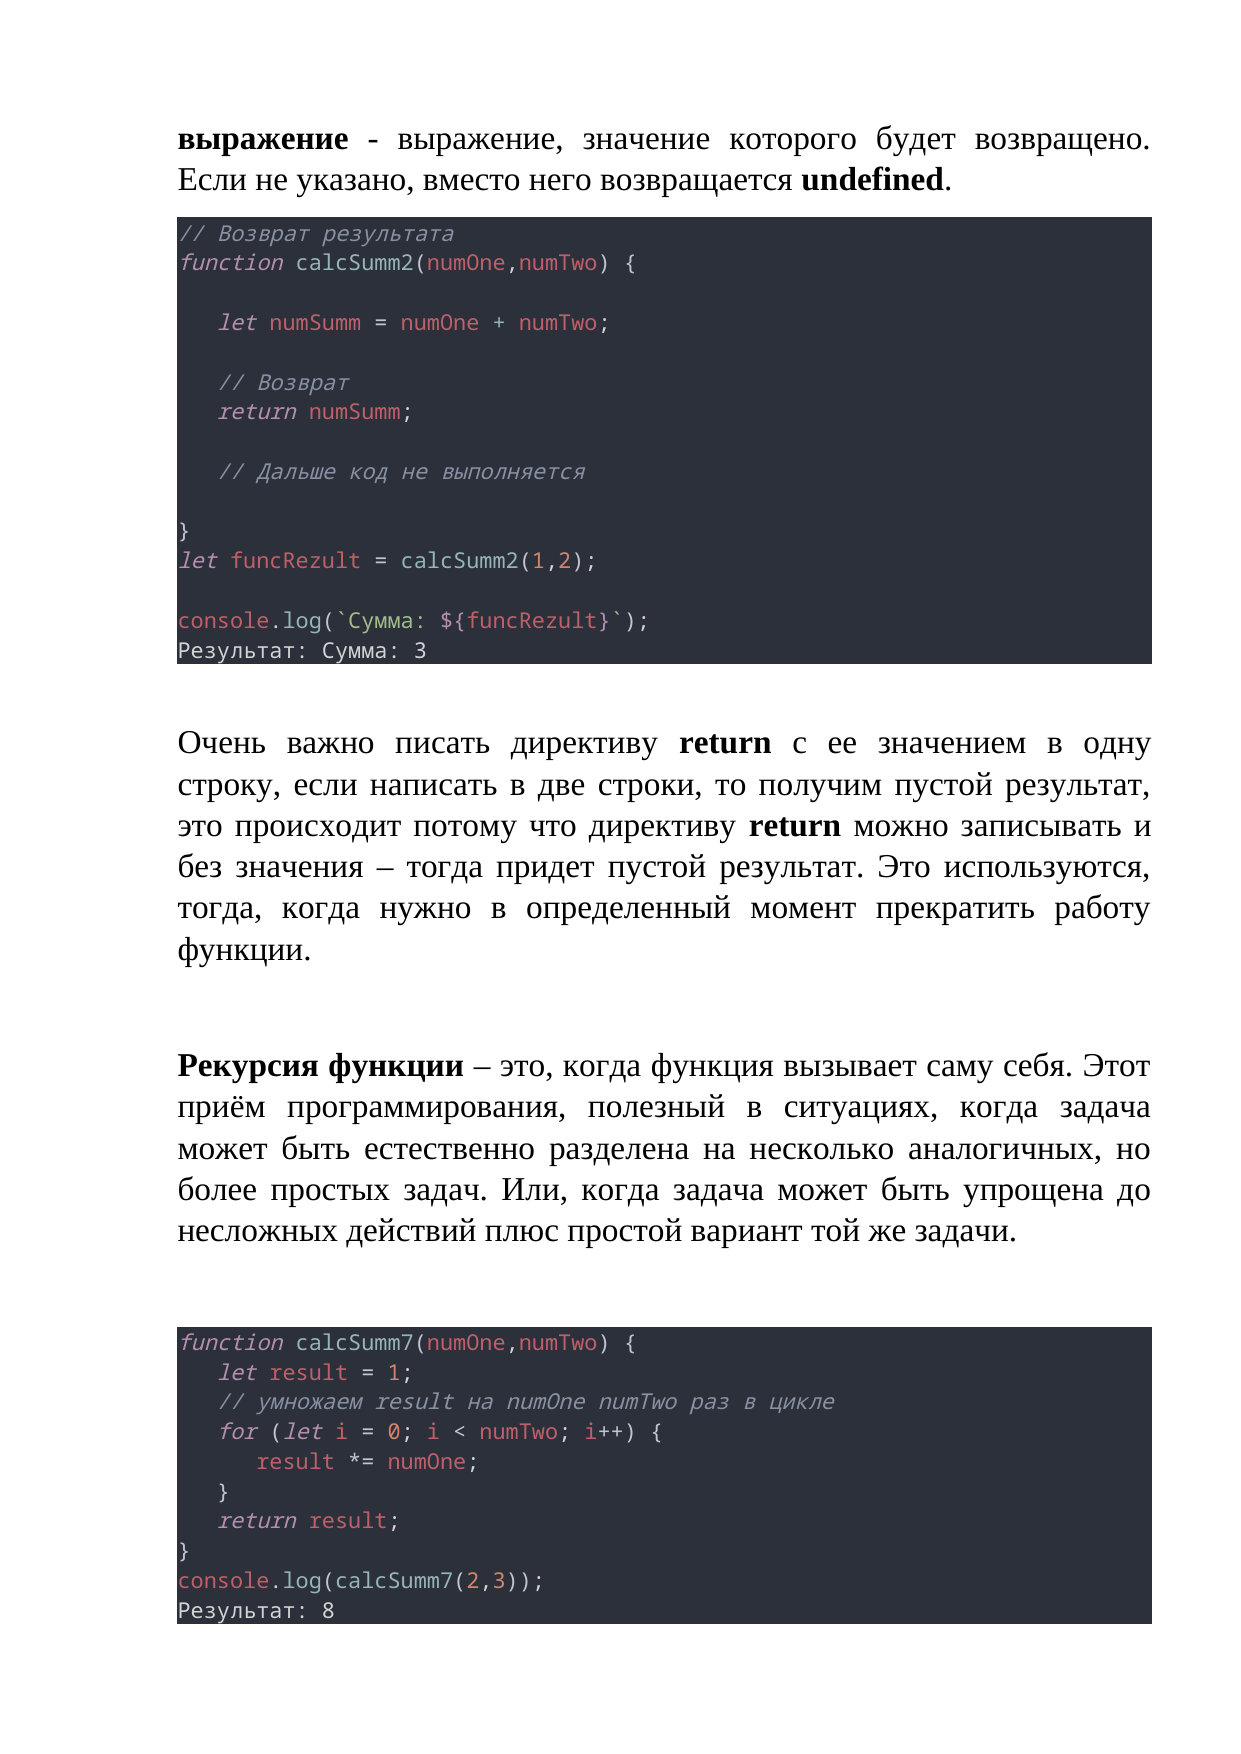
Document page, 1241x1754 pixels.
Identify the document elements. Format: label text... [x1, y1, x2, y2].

text // Дальше код не выполняется [177, 456, 1152, 486]
text // умножаем result на numOne numTwo раз в цикле [177, 1386, 1152, 1416]
text Результат: 8 [177, 1595, 1152, 1624]
text function calcSumm7(numOne,numTwo) { [177, 1327, 1152, 1356]
text Очень важно писать директиву return с ее значением в одну строку, если написать в две строки, то получим пустой результат, это происходит потому что директиву return можно записывать и без значения – тогда придет пустой результат. Это используются, тогда, когда нужно в определенный момент прекратить работу функции. [177, 802, 1152, 846]
text Очень важно писать директиву return с ее значением в одну строку, если написать в две строки, то получим пустой результат, это происходит потому что директиву return можно записывать и без значения – тогда придет пустой результат. Это используются, тогда, когда нужно в определенный момент прекратить работу функции. [177, 926, 1152, 967]
text let funcRezult = calcSumm2(1,2); [177, 545, 1152, 575]
text // Возврат [177, 366, 1152, 396]
text } [177, 1535, 1152, 1565]
text console.log(calcSumm7(2,3)); [177, 1565, 1152, 1595]
text } [177, 515, 1152, 545]
text console.log(`Сумма: ${funcRezult}`); [177, 605, 1152, 634]
text return numSumm; [177, 396, 1152, 426]
text Результат: Сумма: 3 [177, 634, 1152, 664]
text } [177, 1476, 1152, 1505]
text выражение - выражение, значение которого будет возвращено. Если не указано, вместо него возвращается undefined. [177, 118, 1152, 198]
text return result; [177, 1505, 1152, 1535]
text Рекурсия функции – это, когда функция вызывает саму себя. Этот приём программирования, полезный в ситуациях, когда задача может быть естественно разделена на несколько аналогичных, но более простых задач. Или, когда задача может быть упрощена до несложных действий плюс простой вариант той же задачи. [177, 1208, 1152, 1249]
text let numSumm = numOne + numTwo; [177, 307, 1152, 337]
text function calcSumm2(numOne,numTwo) { [177, 247, 1152, 277]
text for (let i = 0; i < numTwo; i++) { [177, 1416, 1152, 1446]
text let result = 1; [177, 1356, 1152, 1386]
text result *= numOne; [177, 1446, 1152, 1476]
text // Возврат результата [177, 217, 1152, 247]
